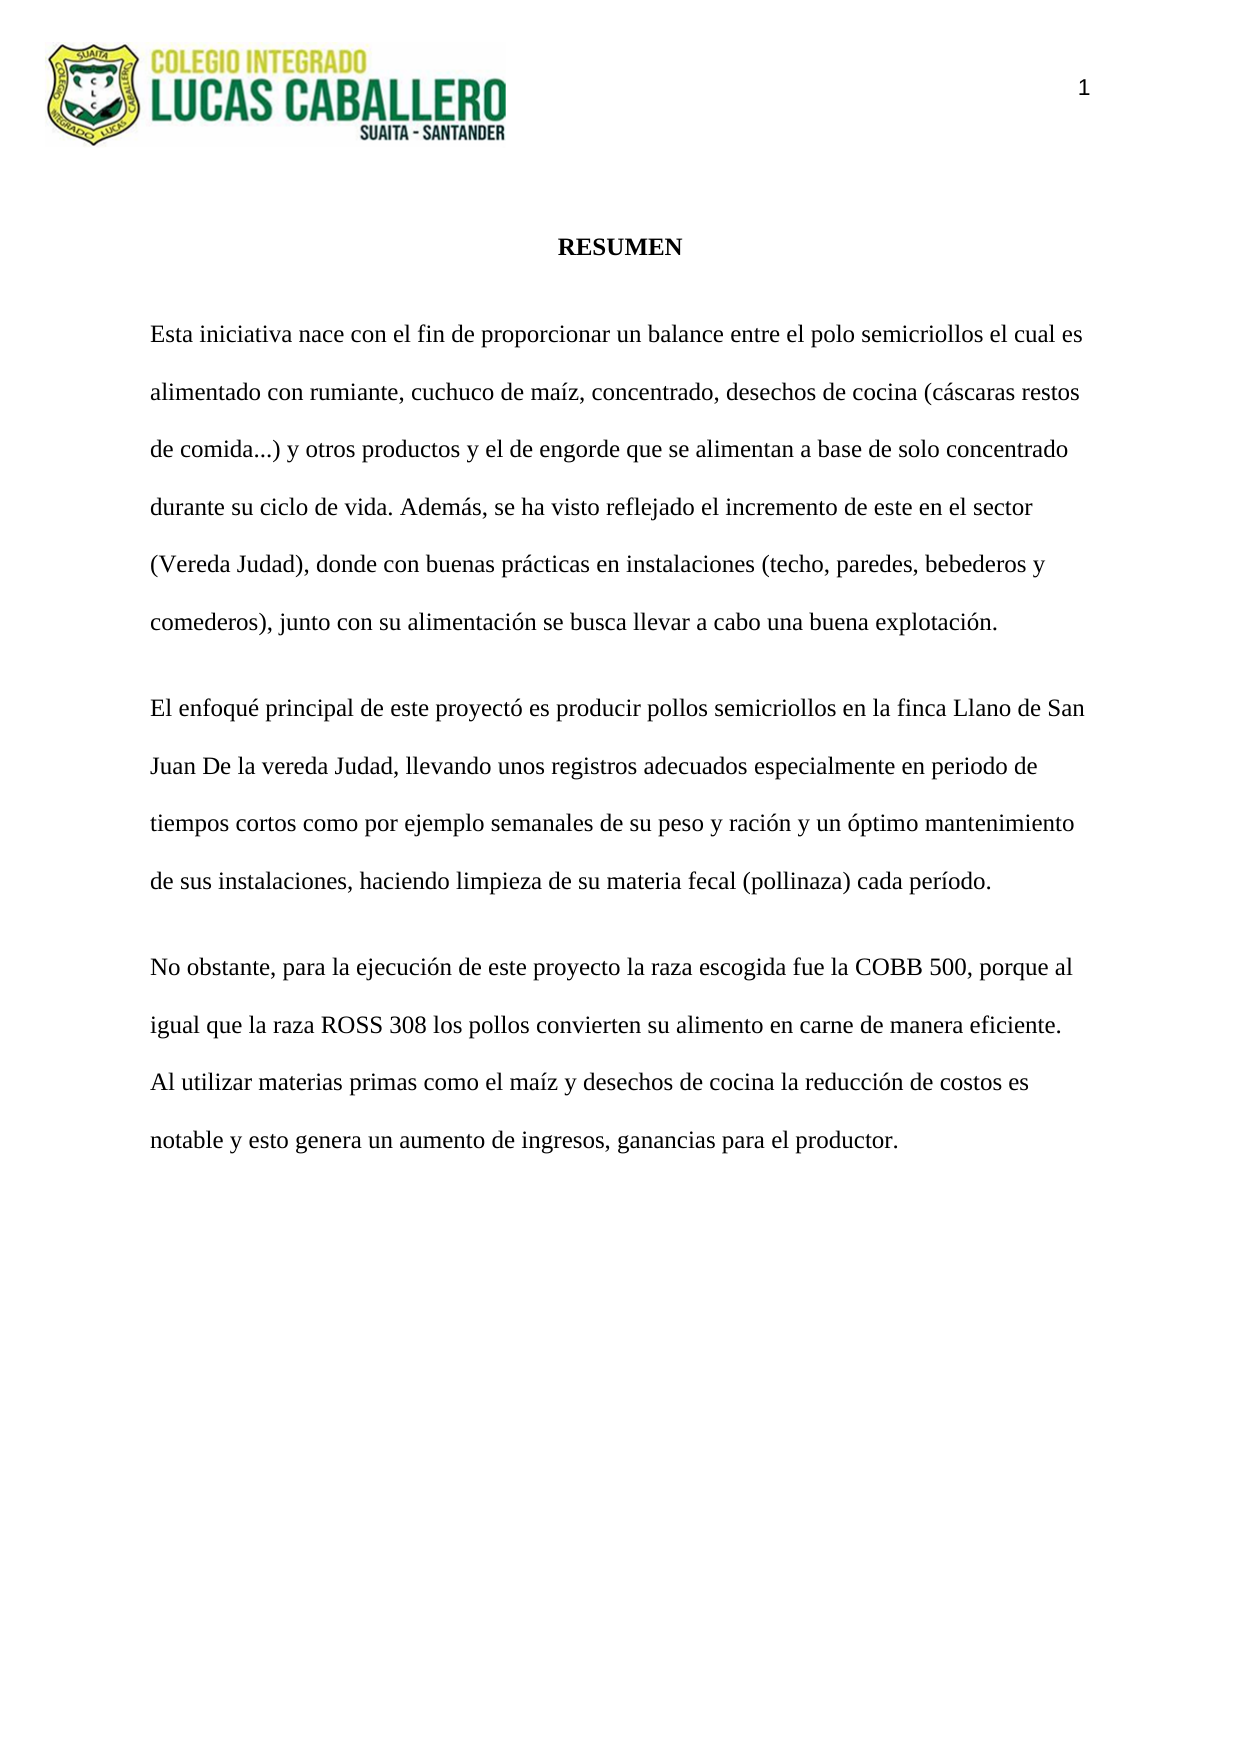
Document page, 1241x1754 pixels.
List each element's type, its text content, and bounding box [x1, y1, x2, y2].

picture [44, 42, 506, 148]
text El enfoqué principal de este proyectó es producir pollos semicriollos en la finca Llano de San Juan De la vereda Judad, llevando unos registros adecuados especialmente en periodo de tiempos cortos como por ejemplo semanales de su peso y ración y un óptimo mantenimiento de sus instalaciones, haciendo limpieza de su materia fecal (pollinaza) cada período. [150, 693, 1090, 894]
text No obstante, para la ejecución de este proyecto la raza escogida fue la COBB 500, porque al igual que la raza ROSS 308 los pollos convierten su alimento en carne de manera eficiente. Al utilizar materias primas como el maíz y desechos de cocina la reducción de costos es notable y esto genera un aumento de ingresos, ganancias para el productor. [150, 952, 1090, 1154]
subtitle RESUMEN [150, 232, 1090, 261]
text Esta iniciativa nace con el fin de proporcionar un balance entre el polo semicriollos el cual es alimentado con rumiante, cuchuco de maíz, concentrado, desechos de cocina (cáscaras restos de comida...) y otros productos y el de engorde que se alimentan a base de solo concentrado durante su ciclo de vida. Además, se ha visto reflejado el incremento de este en el sector (Vereda Judad), donde con buenas prácticas en instalaciones (techo, paredes, bebederos y comederos), junto con su alimentación se busca llevar a cabo una buena explotación. [150, 319, 1090, 635]
